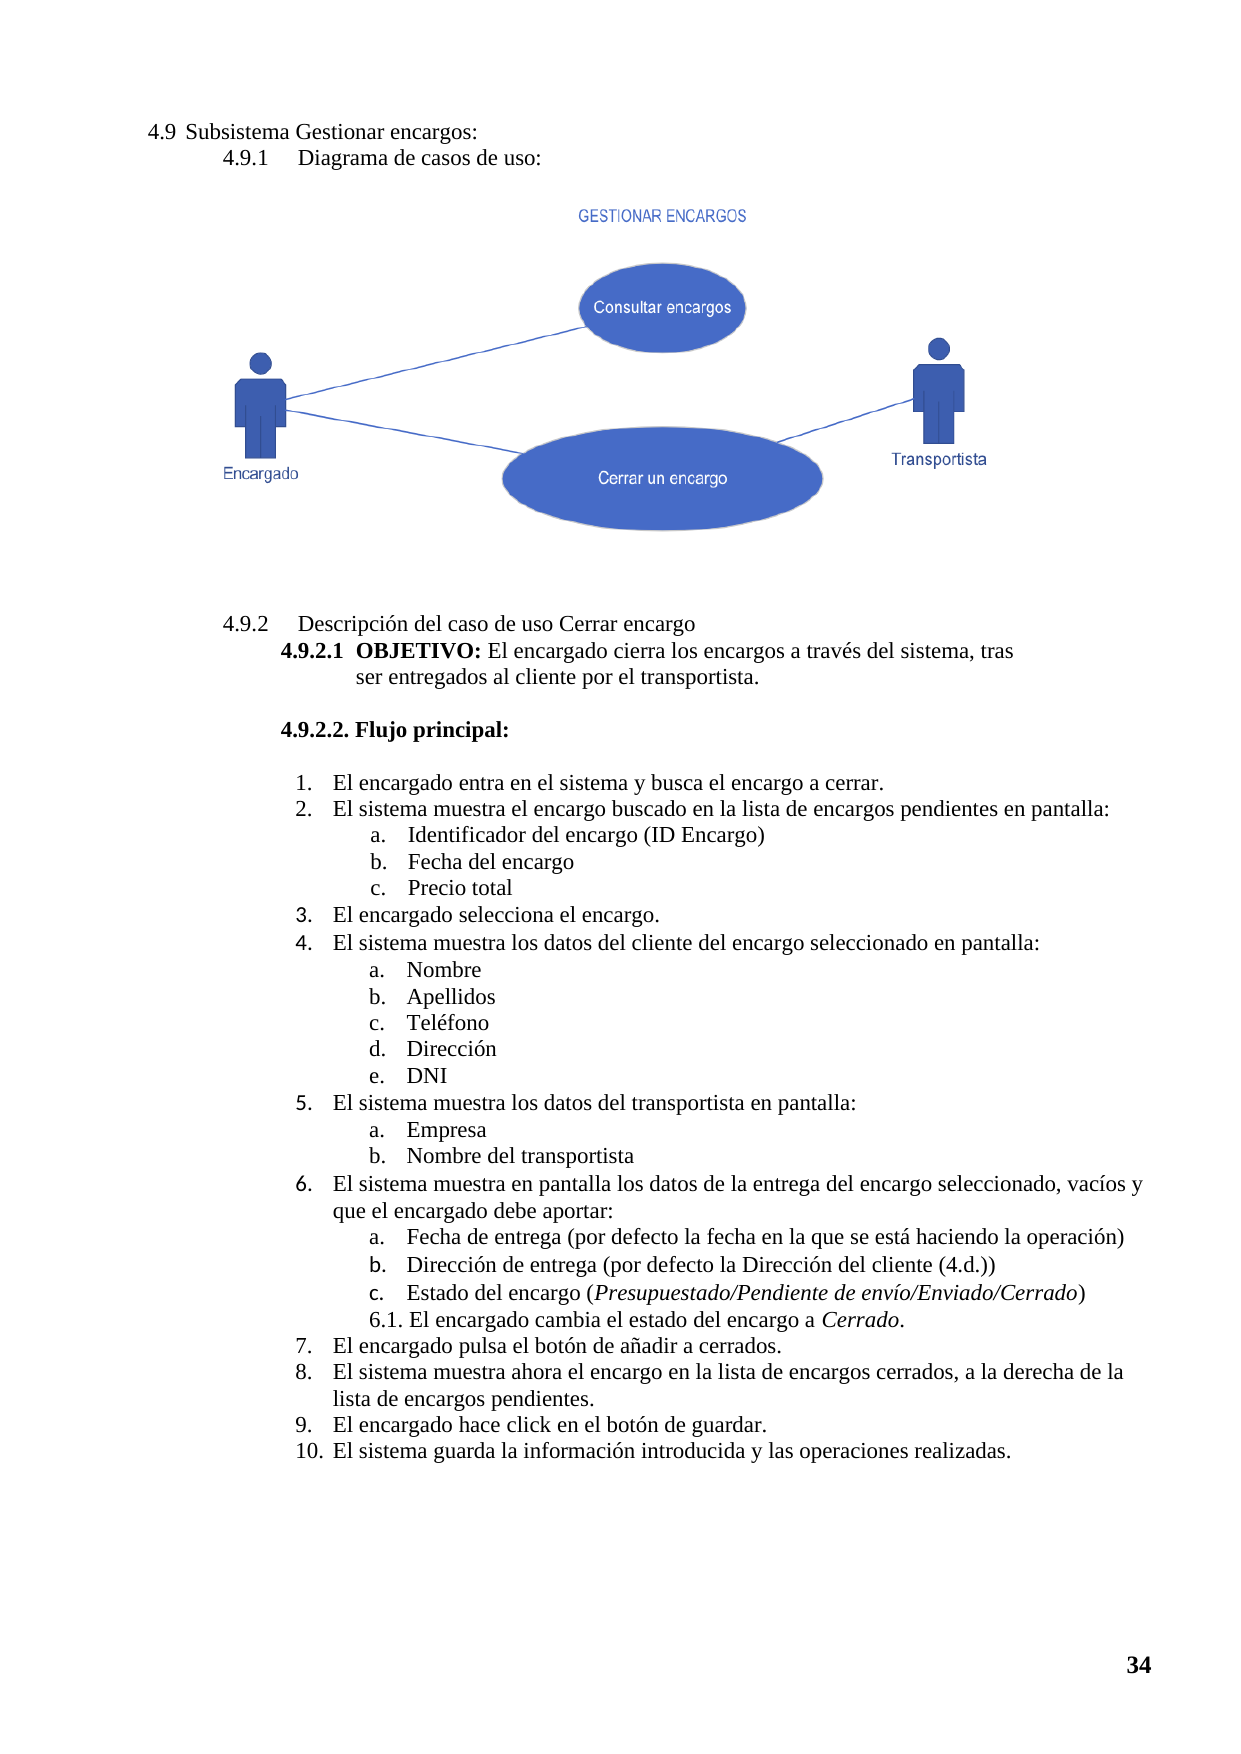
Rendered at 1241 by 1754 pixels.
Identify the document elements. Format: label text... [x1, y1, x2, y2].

list Nombre [369, 956, 1152, 983]
list Dirección [369, 1036, 1152, 1062]
list Estado del encargo (Presupuestado/Pendiente de envío/Enviado/Cerrado) [369, 1278, 1152, 1306]
text 4.9.2.2. Flujo principal: [207, 716, 1152, 742]
list El sistema muestra en pantalla los datos de la entrega del encargo seleccionado, vacíos y que el encargado debe aportar: [295, 1169, 1152, 1223]
list El encargado entra en el sistema y busca el encargo a cerrar. [295, 769, 1152, 795]
list Subsistema Gestionar encargos: [148, 118, 1152, 144]
list El sistema muestra los datos del transportista en pantalla: [295, 1088, 1152, 1116]
list El encargado pulsa el botón de añadir a cerrados. [295, 1332, 1152, 1358]
text 6.1. El encargado cambia el estado del encargo a Cerrado. [295, 1306, 1152, 1332]
list Dirección de entrega (por defecto la Dirección del cliente (4.d.)) [369, 1250, 1152, 1278]
list Diagrama de casos de uso: [223, 144, 1152, 171]
list DNI [369, 1062, 1152, 1088]
list OBJETIVO: El encargado cierra los encargos a través del sistema, tras ser entregados al cliente por el transportista. [281, 637, 1152, 689]
list Identificador del encargo (ID Encargo) [370, 821, 1152, 848]
list El sistema muestra ahora el encargo en la lista de encargos cerrados, a la derecha de la lista de encargos pendientes. [295, 1358, 1152, 1411]
list El encargado hace click en el botón de guardar. [295, 1411, 1152, 1437]
list El sistema guarda la información introducida y las operaciones realizadas. [295, 1437, 1152, 1464]
list Precio total [370, 874, 1152, 900]
list El encargado selecciona el encargo. [295, 900, 1152, 928]
list Empresa [369, 1116, 1152, 1143]
list Fecha de entrega (por defecto la fecha en la que se está haciendo la operación) [369, 1223, 1152, 1250]
list El sistema muestra los datos del cliente del encargo seleccionado en pantalla: [295, 928, 1152, 956]
list Fecha del encargo [370, 848, 1152, 874]
list Nombre del transportista [369, 1143, 1152, 1169]
picture [206, 196, 1005, 543]
list Apellidos [369, 983, 1152, 1009]
list El sistema muestra el encargo buscado en la lista de encargos pendientes en pantalla: [295, 795, 1152, 821]
list Descripción del caso de uso Cerrar encargo [223, 611, 1152, 637]
list Teléfono [369, 1009, 1152, 1036]
